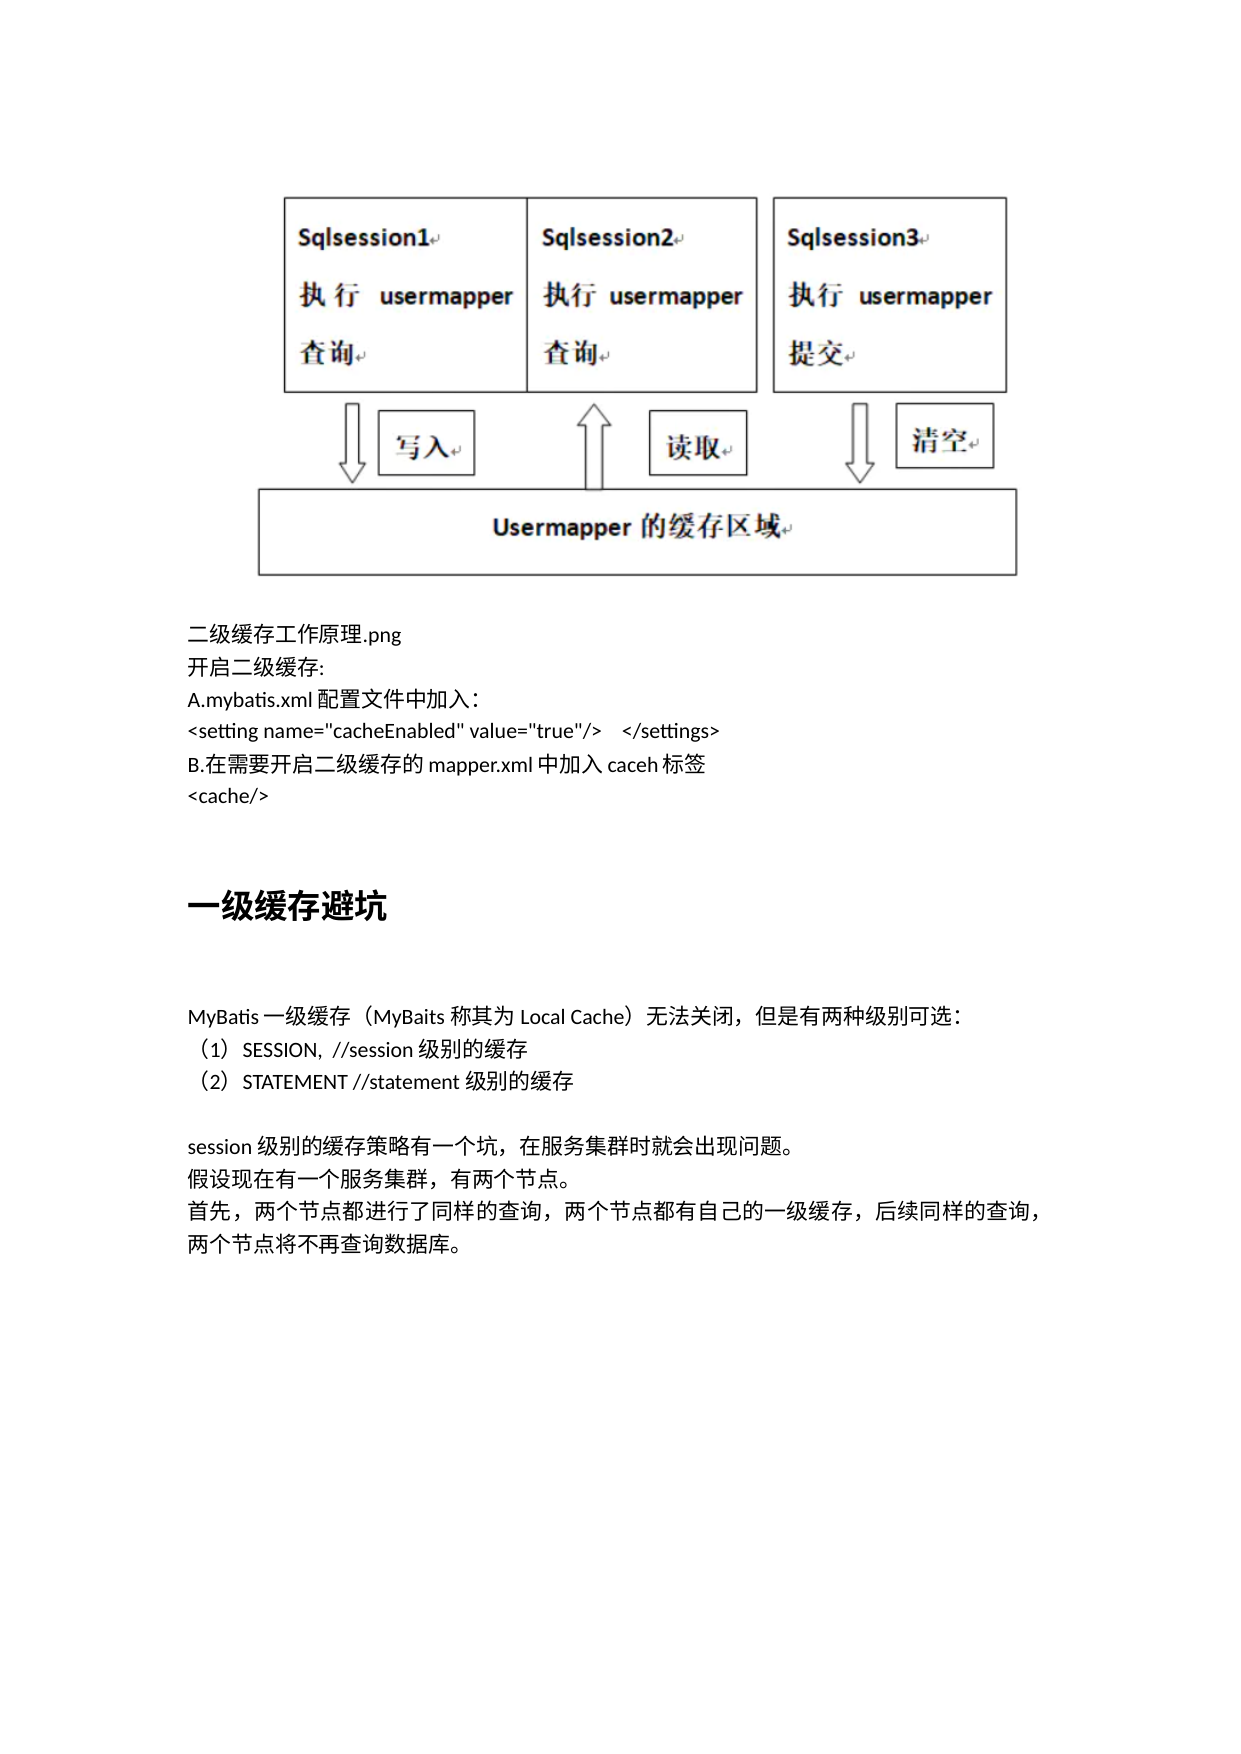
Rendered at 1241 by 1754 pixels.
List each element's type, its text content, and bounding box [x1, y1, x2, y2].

text 假设现在有一个服务集群，有两个节点。 [187, 1161, 1053, 1194]
text A.mybatis.xml配置文件中加入： [187, 682, 1053, 714]
subtitle 一级缓存避坑 [187, 872, 1053, 937]
text session 级别的缓存策略有一个坑，在服务集群时就会出现问题。 [187, 1129, 1053, 1161]
text （2）STATEMENT //statement 级别的缓存 [187, 1064, 1053, 1096]
text <setting name="cacheEnabled" value="true"/> </settings> [187, 714, 1053, 747]
text （1）SESSION, //session 级别的缓存 [187, 1031, 1053, 1064]
text 首先，两个节点都进行了同样的查询，两个节点都有自己的一级缓存，后续同样的查询，两个节点将不再查询数据库。 [187, 1194, 1053, 1259]
text <cache/> [187, 779, 1053, 812]
text 开启二级缓存: [187, 649, 1053, 682]
text 二级缓存工作原理.png [187, 617, 1053, 649]
text MyBatis一级缓存（MyBaits 称其为 Local Cache）无法关闭，但是有两种级别可选： [187, 999, 1053, 1031]
text B.在需要开启二级缓存的mapper.xml中加入caceh标签 [187, 747, 1053, 779]
